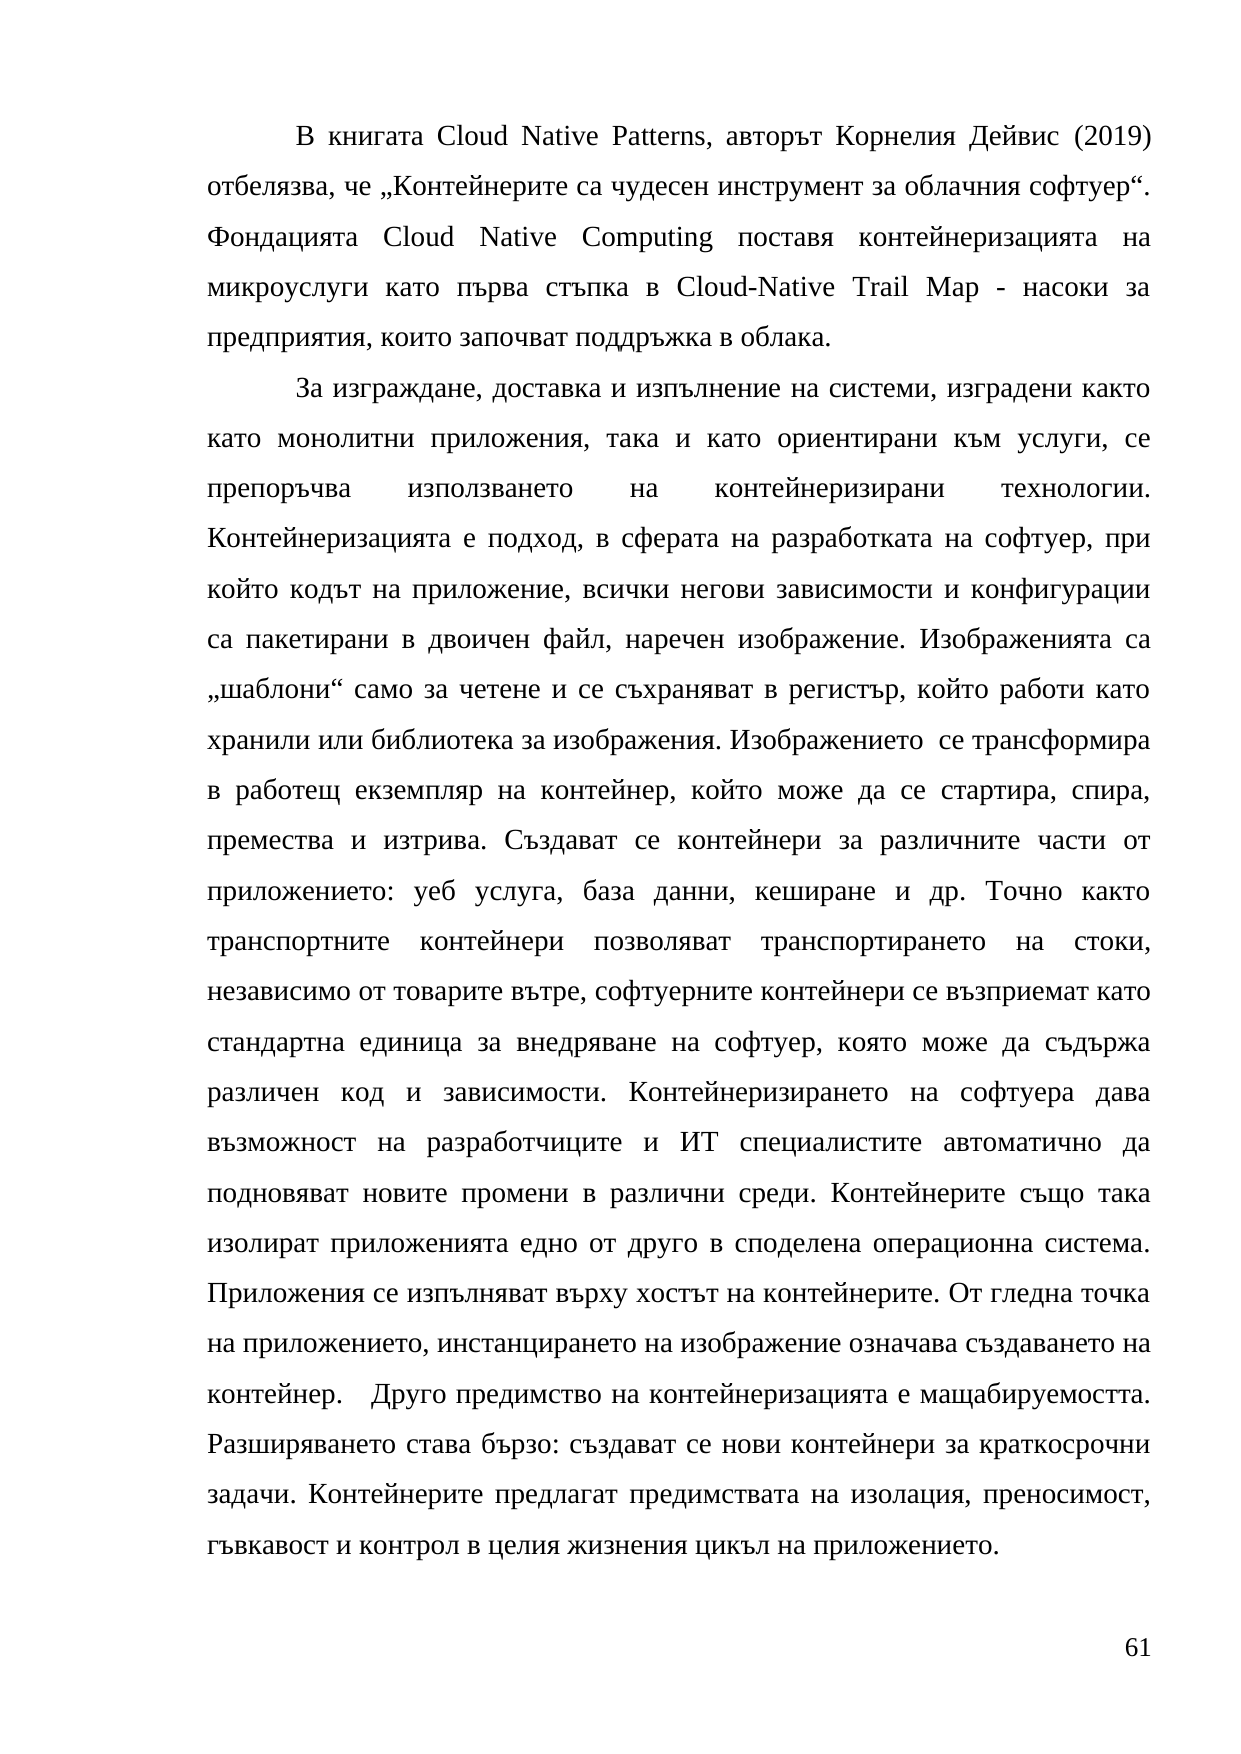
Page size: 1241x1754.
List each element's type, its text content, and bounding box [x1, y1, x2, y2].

text За изграждане, доставка и изпълнение на системи, изградени както като монолитни приложения, така и като ориентирани към услуги, се препоръчва използването на контейнеризирани технологии. Контейнеризацията е подход, в сферата на разработката на софтуер, при който кодът на приложение, всички негови зависимости и конфигурации са пакетирани в двоичен файл, наречен изображение. Изображенията са „шаблони“ само за четене и се съхраняват в регистър, който работи като хранили или библиотека за изображения. Изображението се трансформира в работещ екземпляр на контейнер, който може да се стартира, спира, премества и изтрива. Създават се контейнери за различните части от приложението: уеб услуга, база данни, кеширане и др. Точно както транспортните контейнери позволяват транспортирането на стоки, независимо от товарите вътре, софтуерните контейнери се възприемат като стандартна единица за внедряване на софтуер, която може да съдържа различен код и зависимости. Контейнеризирането на софтуера дава възможност на разработчиците и ИТ специалистите автоматично да подновяват новите промени в различни среди. Контейнерите също така изолират приложенията едно от друго в споделена операционна система. Приложения се изпълняват върху хостът на контейнерите. От гледна точка на приложението, инстанцирането на изображение означава създаването на контейнер. Друго предимство на контейнеризацията е мащабируемостта. Разширяването става бързо: създават се нови контейнери за краткосрочни задачи. Контейнерите предлагат предимствата на изолация, преносимост, гъвкавост и контрол в целия жизнения цикъл на приложението. [207, 370, 1152, 1560]
text В книгата Cloud Native Patterns, авторът Корнелия Дейвис (2019) отбелязва, че „Контейнерите са чудесен инструмент за облачния софтуер“. Фондацията Cloud Native Computing поставя контейнеризацията на микроуслуги като първа стъпка в Cloud-Native Trail Map - насоки за предприятия, които започват поддръжка в облака. [207, 118, 1152, 353]
